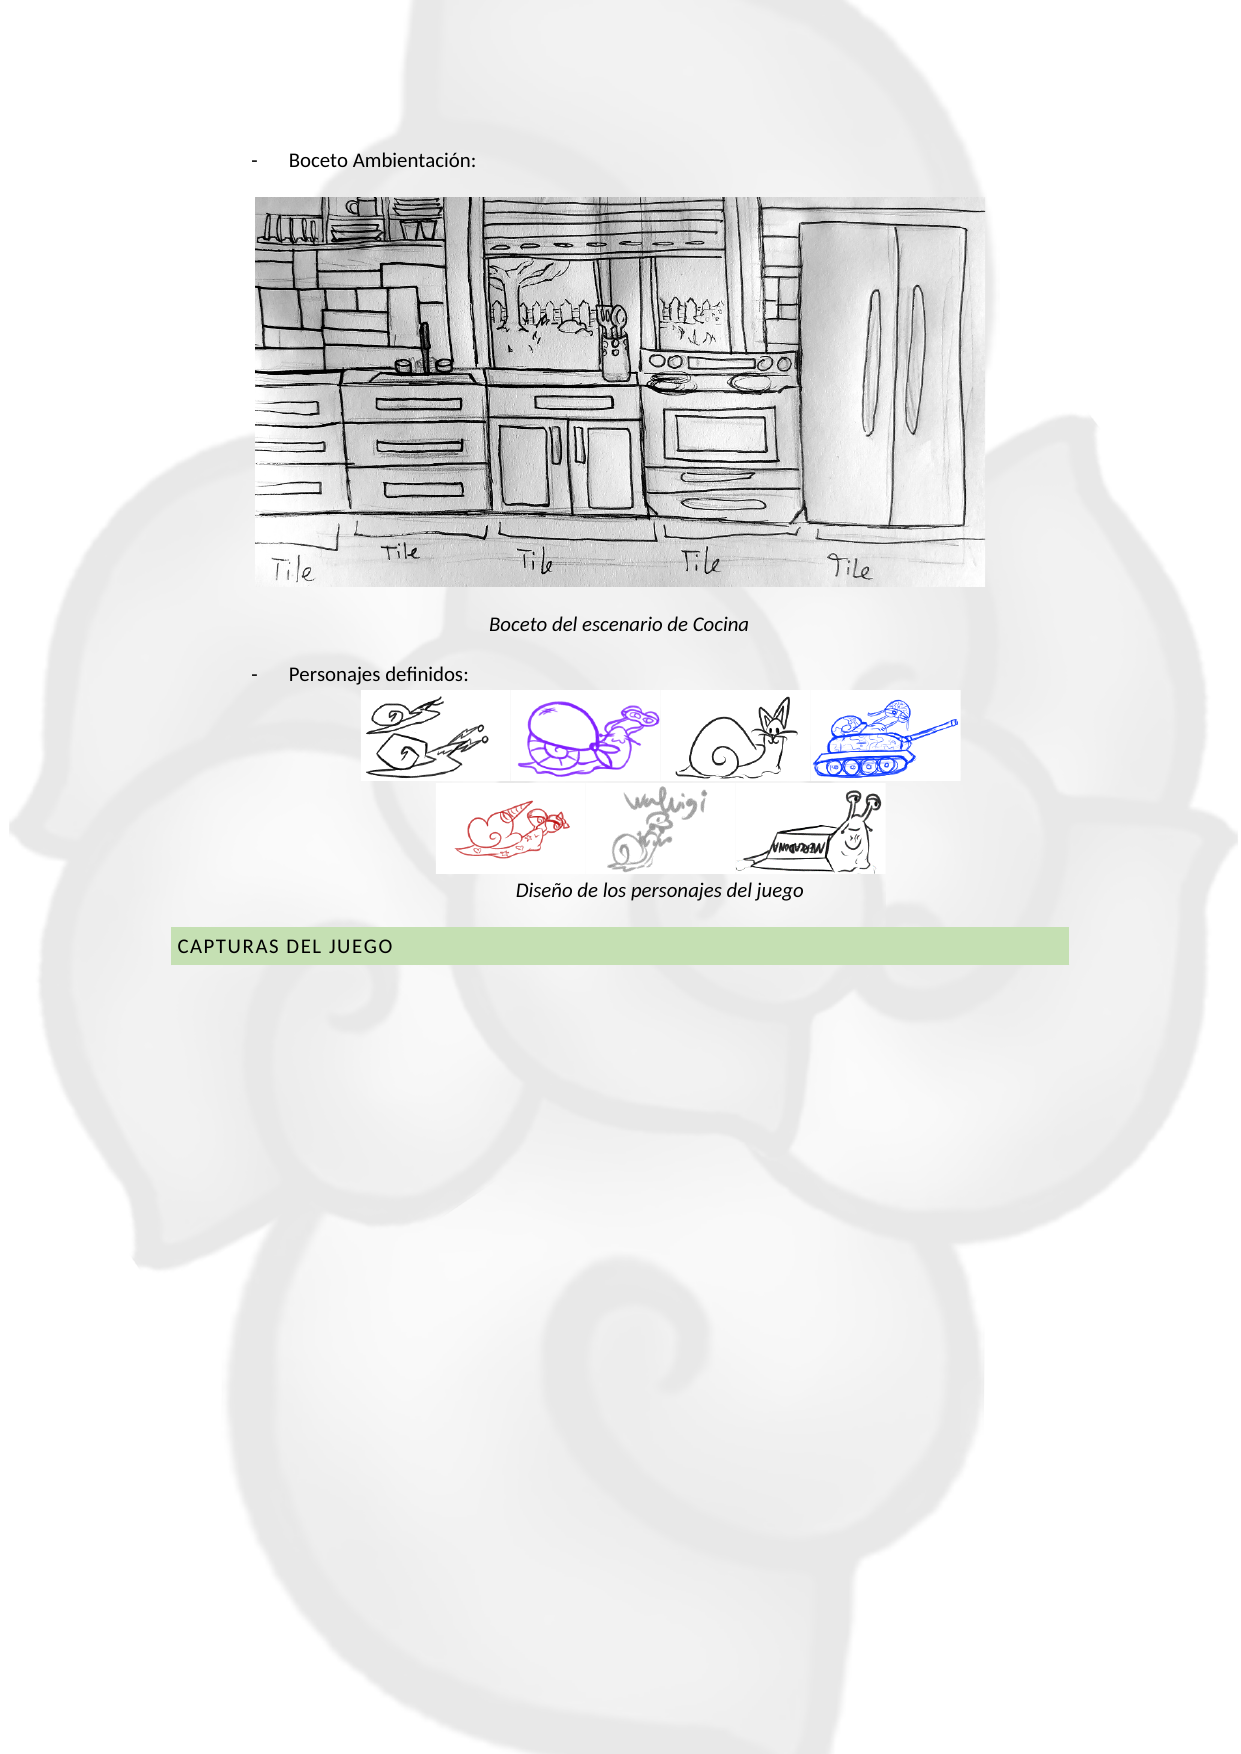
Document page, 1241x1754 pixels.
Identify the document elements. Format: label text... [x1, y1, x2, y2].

picture [0, 0, 1241, 1754]
text Boceto del escenario de Cocina [177, 611, 1063, 637]
subtitle Capturas del juego [177, 934, 1063, 959]
list Boceto Ambientación: [251, 148, 1063, 173]
list Diseño de los personajes del juego [258, 877, 1063, 903]
list Personajes definidos: [251, 661, 1063, 687]
